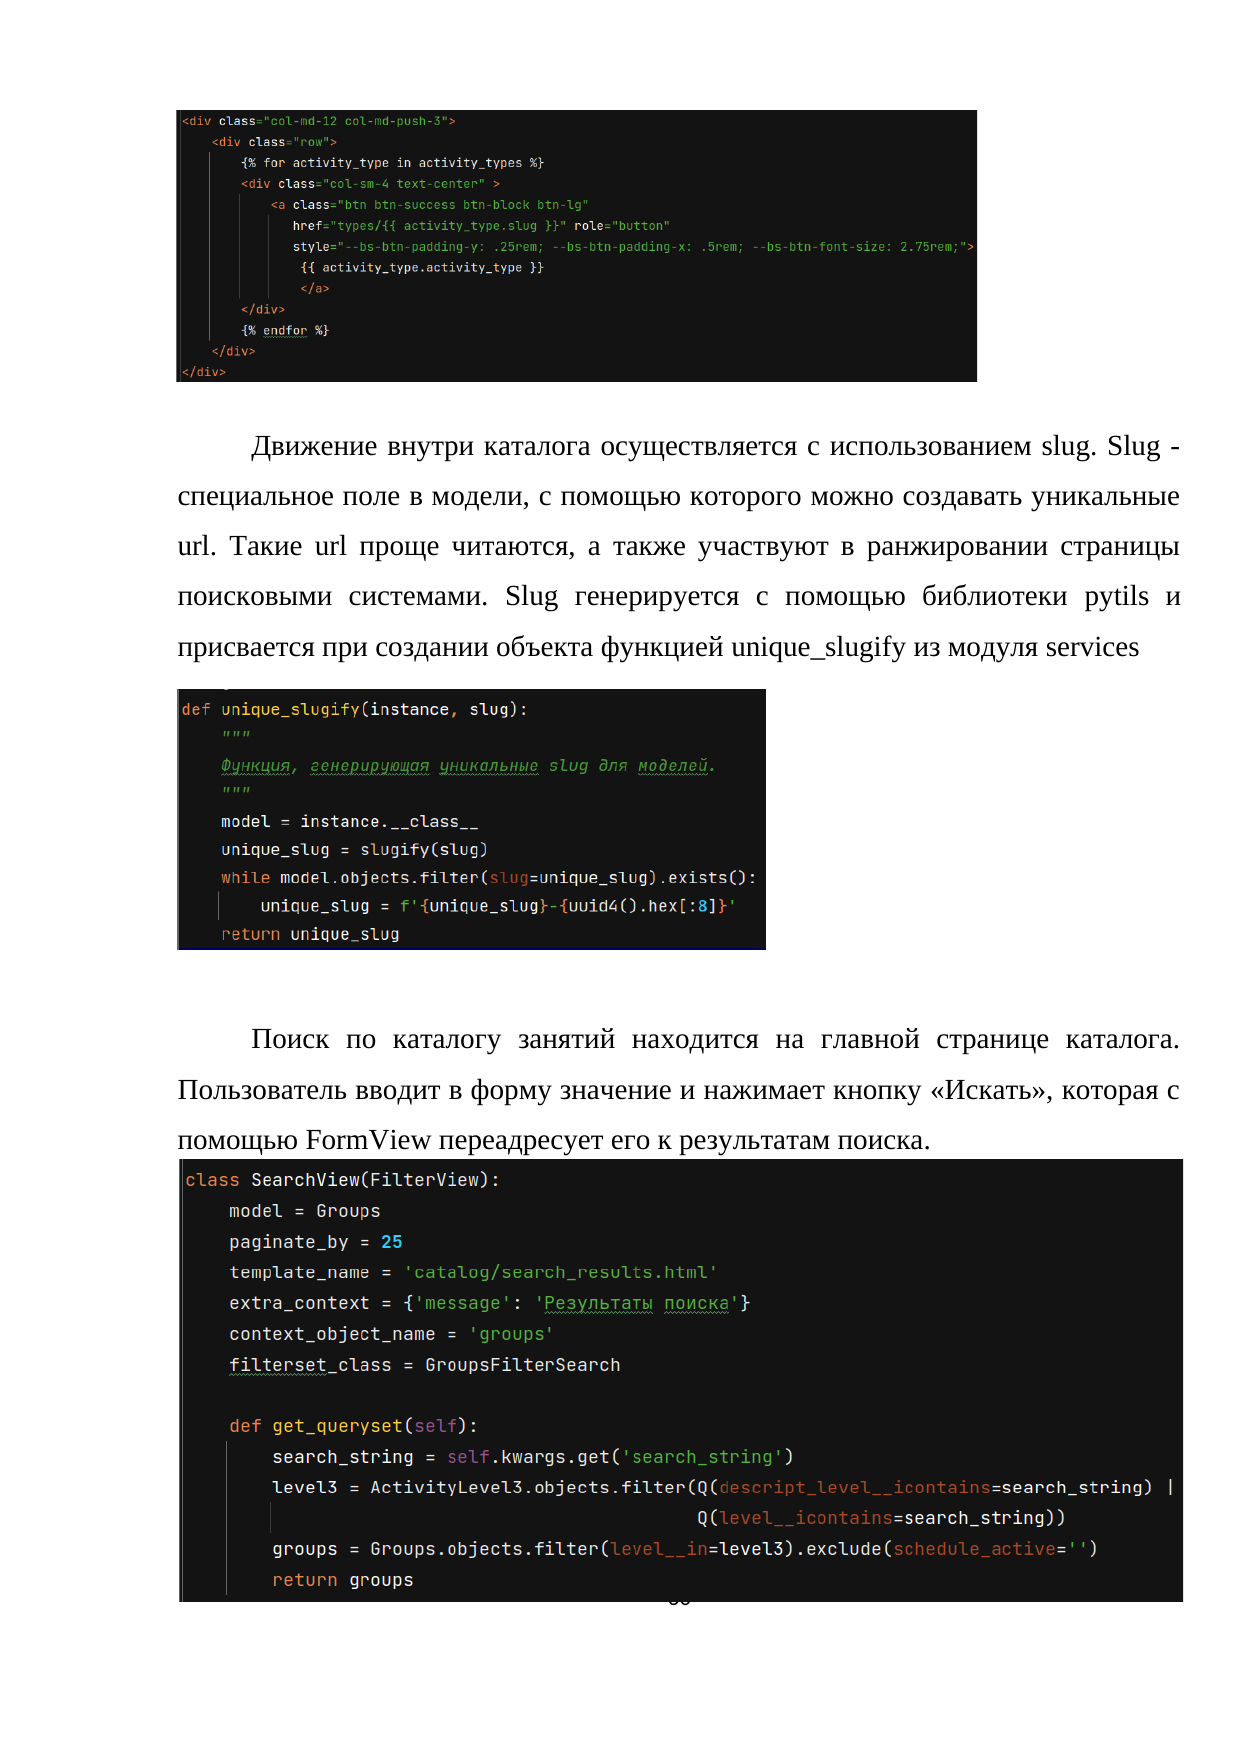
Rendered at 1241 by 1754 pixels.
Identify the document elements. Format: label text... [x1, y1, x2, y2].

picture [176, 110, 978, 382]
picture [179, 1159, 1184, 1602]
picture [177, 689, 766, 950]
